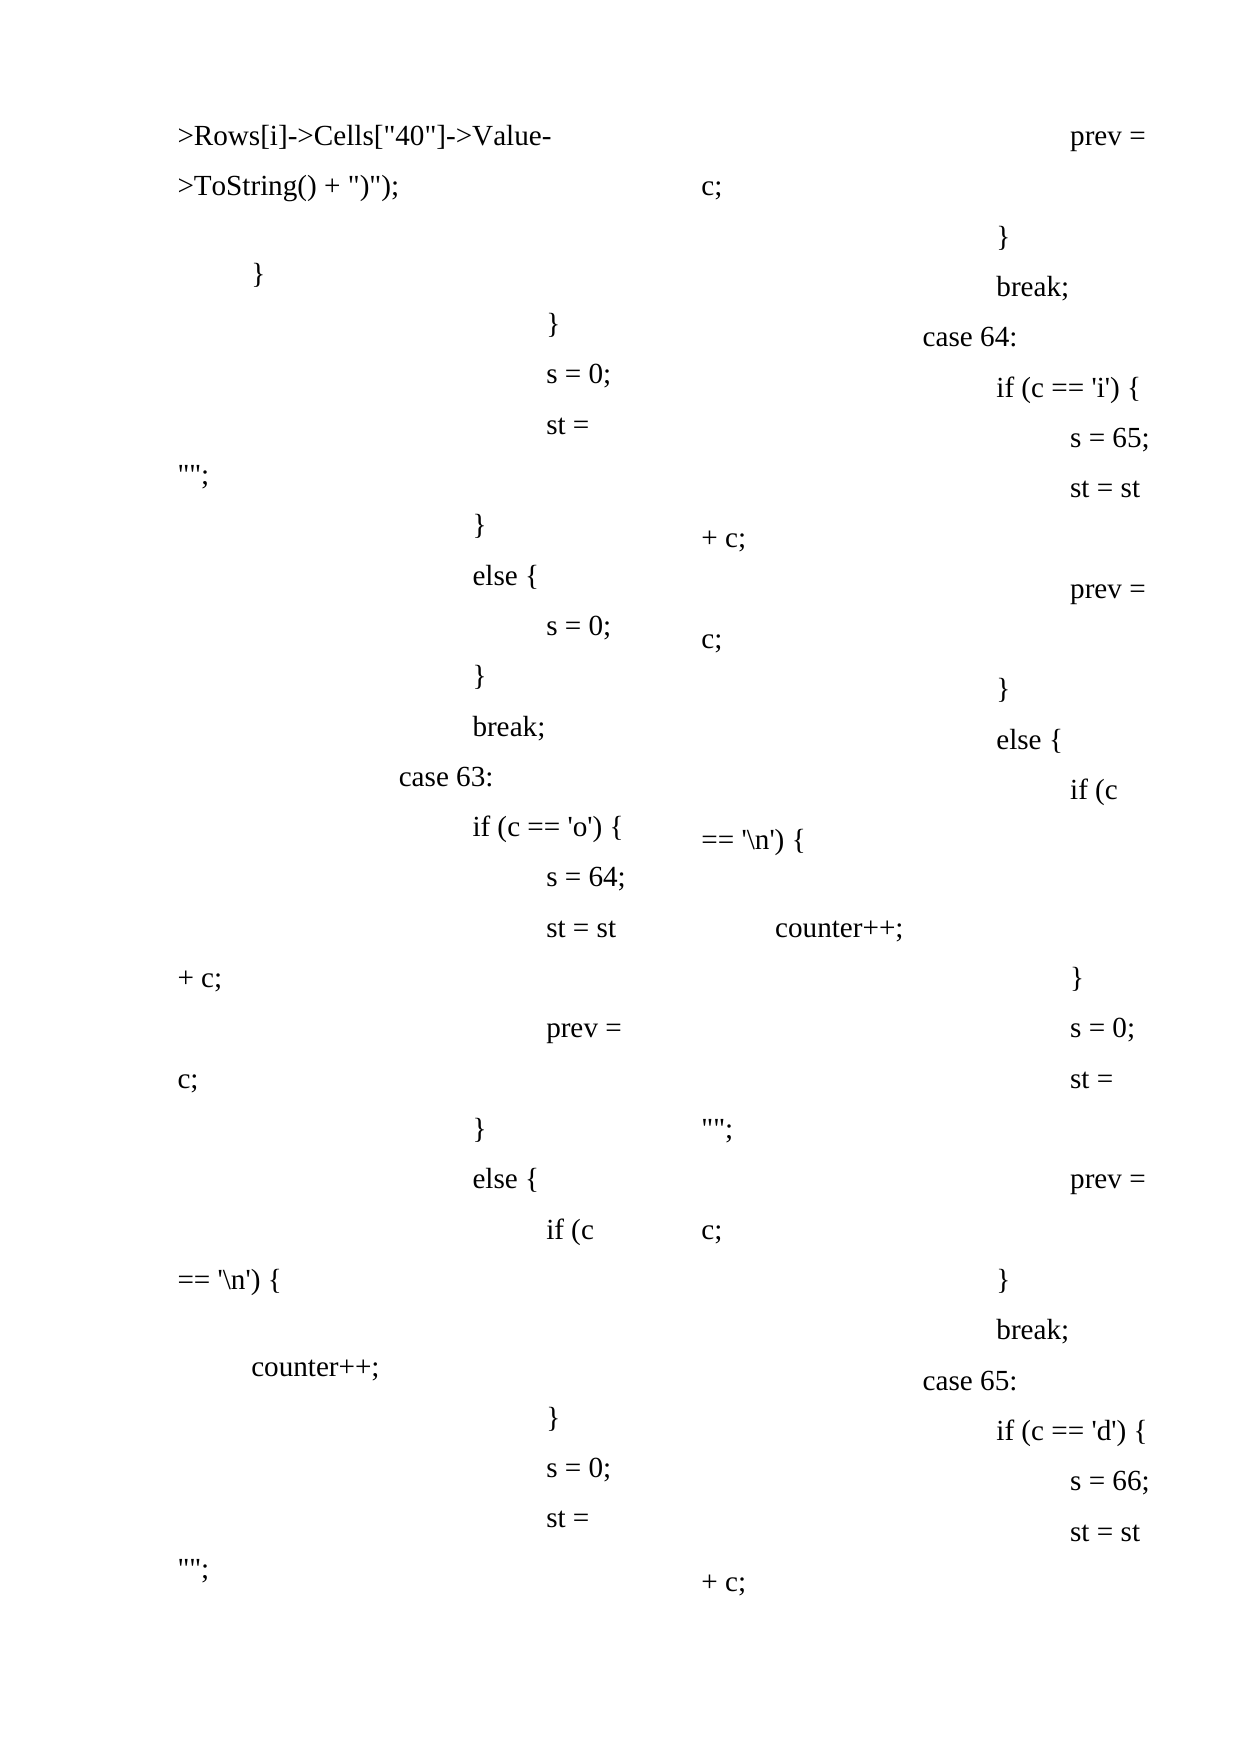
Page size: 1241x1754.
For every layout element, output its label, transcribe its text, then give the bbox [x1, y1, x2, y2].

text s = 0; [177, 1450, 628, 1484]
text break; [177, 709, 628, 742]
text case 64: [701, 319, 1152, 353]
text } [701, 219, 1152, 252]
text prev = c; [177, 1011, 628, 1094]
text if (c == '\n') { [177, 1212, 628, 1296]
text if (c == 'd') { [701, 1413, 1152, 1447]
text s = 64; [177, 859, 628, 893]
text prev = c; [701, 1161, 1152, 1245]
text if (c == '\n') { [701, 772, 1152, 856]
text st = ""; [177, 407, 628, 491]
text prev = c; [701, 571, 1152, 655]
text richTextBox2->AppendText("(40, " + wordsTab->Rows[i]->Cells["40"]->Value->ToString() + ")"); [177, 118, 628, 202]
text else { [701, 722, 1152, 755]
text } [177, 1111, 628, 1145]
text st = st + c; [177, 910, 628, 994]
text } [701, 1262, 1152, 1296]
text } [177, 507, 628, 541]
text else { [177, 1161, 628, 1195]
text s = 0; [177, 356, 628, 390]
text break; [701, 269, 1152, 303]
text if (c == 'i') { [701, 370, 1152, 403]
text st = st + c; [701, 1514, 1152, 1597]
text st = st + c; [701, 470, 1152, 554]
text } [177, 306, 628, 340]
text } [177, 219, 628, 289]
text s = 66; [701, 1463, 1152, 1497]
text } [177, 1400, 628, 1433]
text } [177, 658, 628, 692]
text counter++; [701, 873, 1152, 943]
text counter++; [177, 1312, 628, 1383]
text break; [701, 1312, 1152, 1346]
text case 65: [701, 1363, 1152, 1396]
text prev = c; [701, 118, 1152, 202]
text s = 65; [701, 420, 1152, 453]
text case 63: [177, 759, 628, 792]
text st = ""; [701, 1061, 1152, 1145]
text s = 0; [701, 1011, 1152, 1044]
text st = ""; [177, 1500, 628, 1584]
text s = 0; [177, 608, 628, 642]
text if (c == 'o') { [177, 809, 628, 843]
text else { [177, 558, 628, 591]
text } [701, 960, 1152, 994]
text } [701, 672, 1152, 705]
